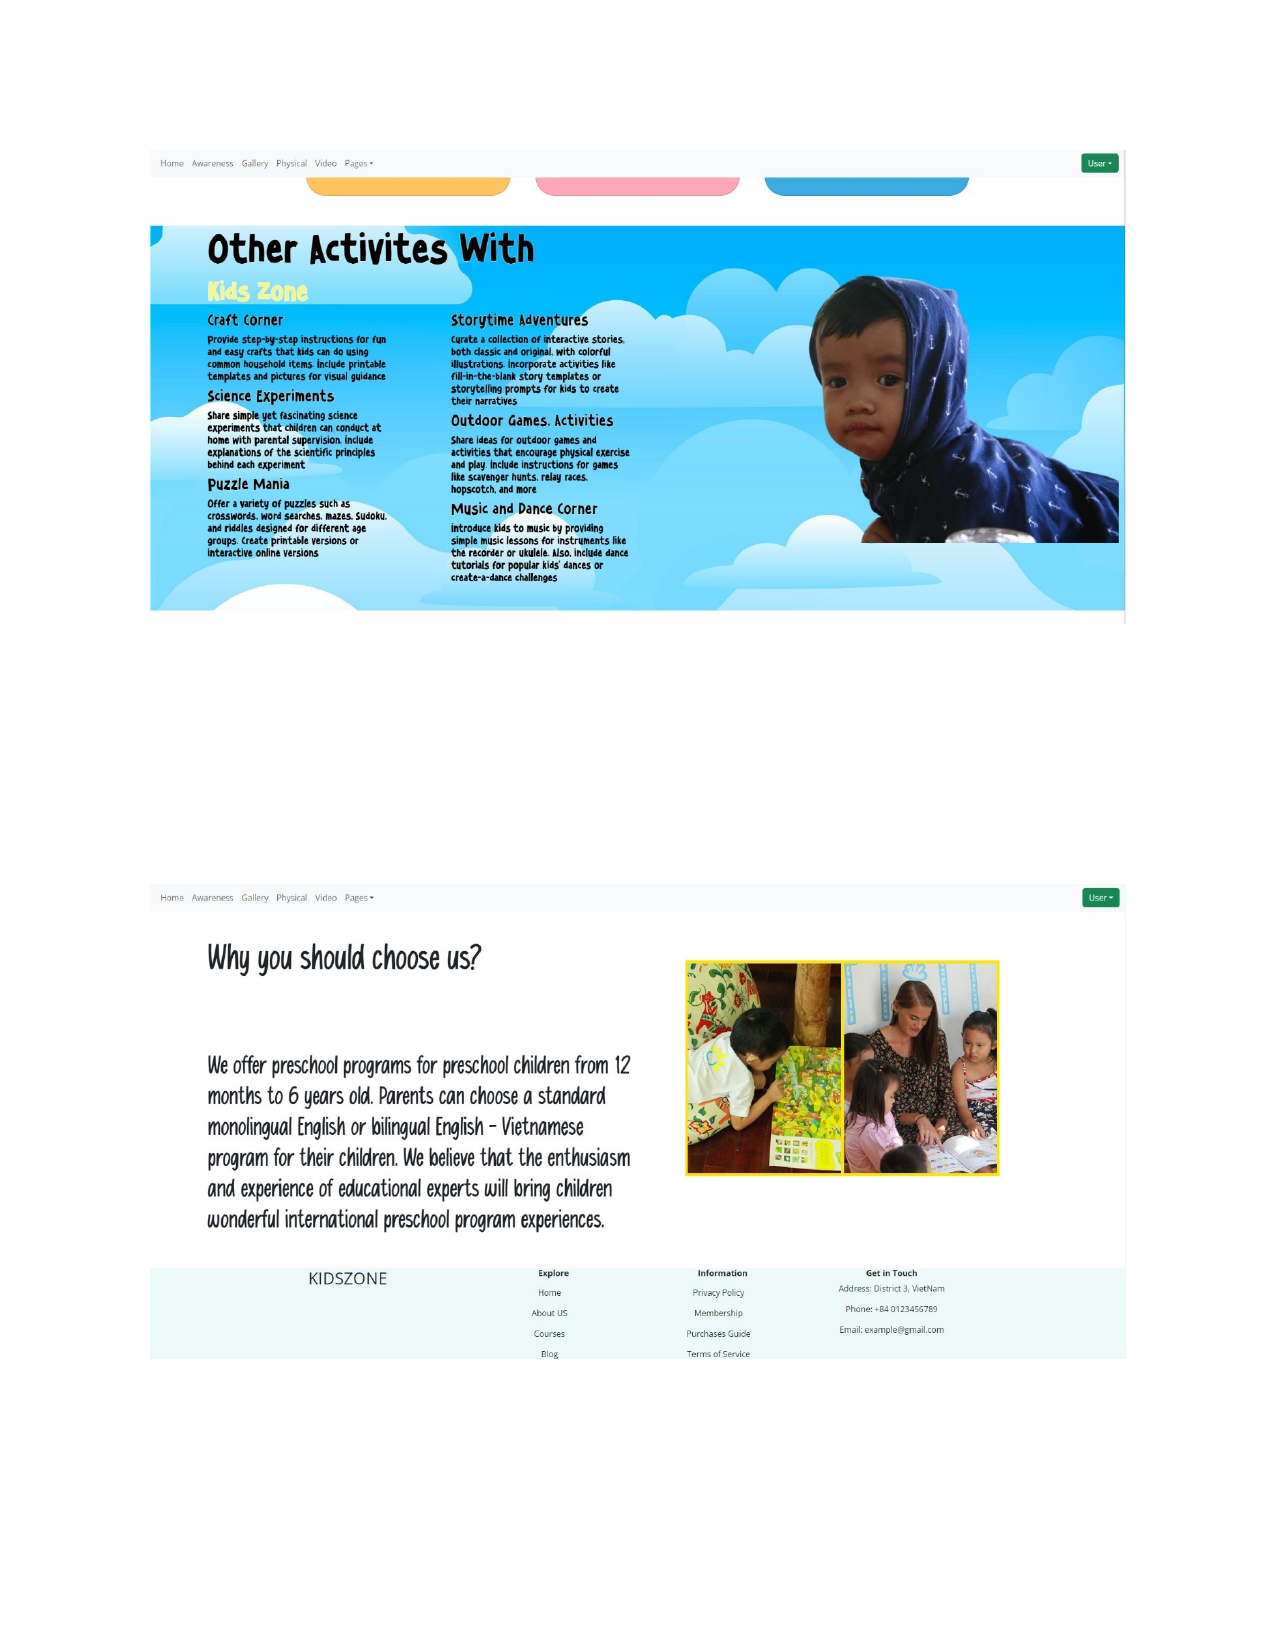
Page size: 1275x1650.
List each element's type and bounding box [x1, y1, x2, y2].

picture [243, 315, 284, 326]
picture [150, 150, 1125, 624]
picture [150, 884, 1125, 1359]
picture [452, 314, 514, 331]
picture [208, 314, 239, 326]
